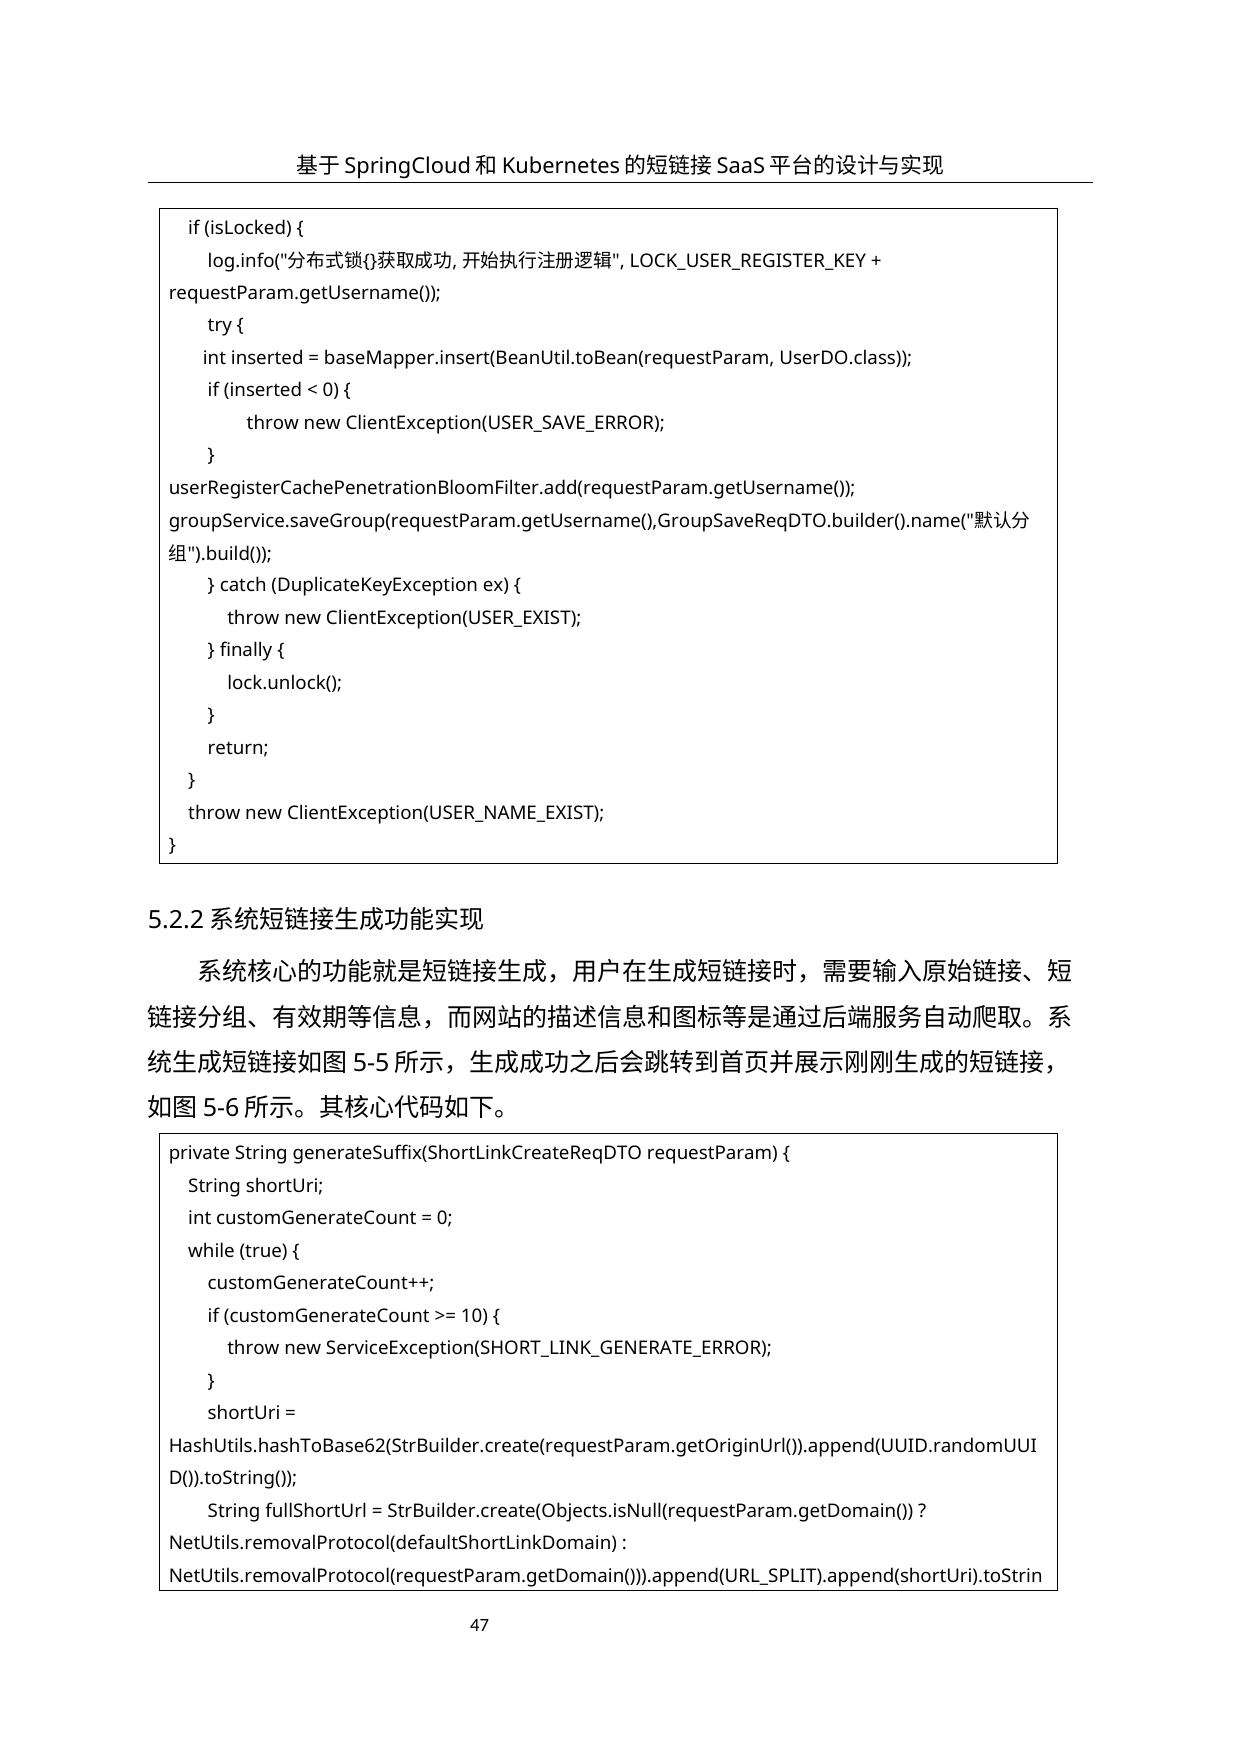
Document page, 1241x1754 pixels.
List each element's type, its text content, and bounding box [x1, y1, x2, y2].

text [160, 209, 1057, 863]
text 系统核心的功能就是短链接生成，用户在生成短链接时，需要输入原始链接、短链接分组、有效期等信息，而网站的描述信息和图标等是通过后端服务自动爬取。系统生成短链接如图5-5所示，生成成功之后会跳转到首页并展示刚刚生成的短链接，如图5-6所示。其核心代码如下。 [148, 952, 1093, 1124]
subtitle 5.2.2系统短链接生成功能实现 [148, 885, 1093, 950]
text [160, 1134, 1057, 1590]
